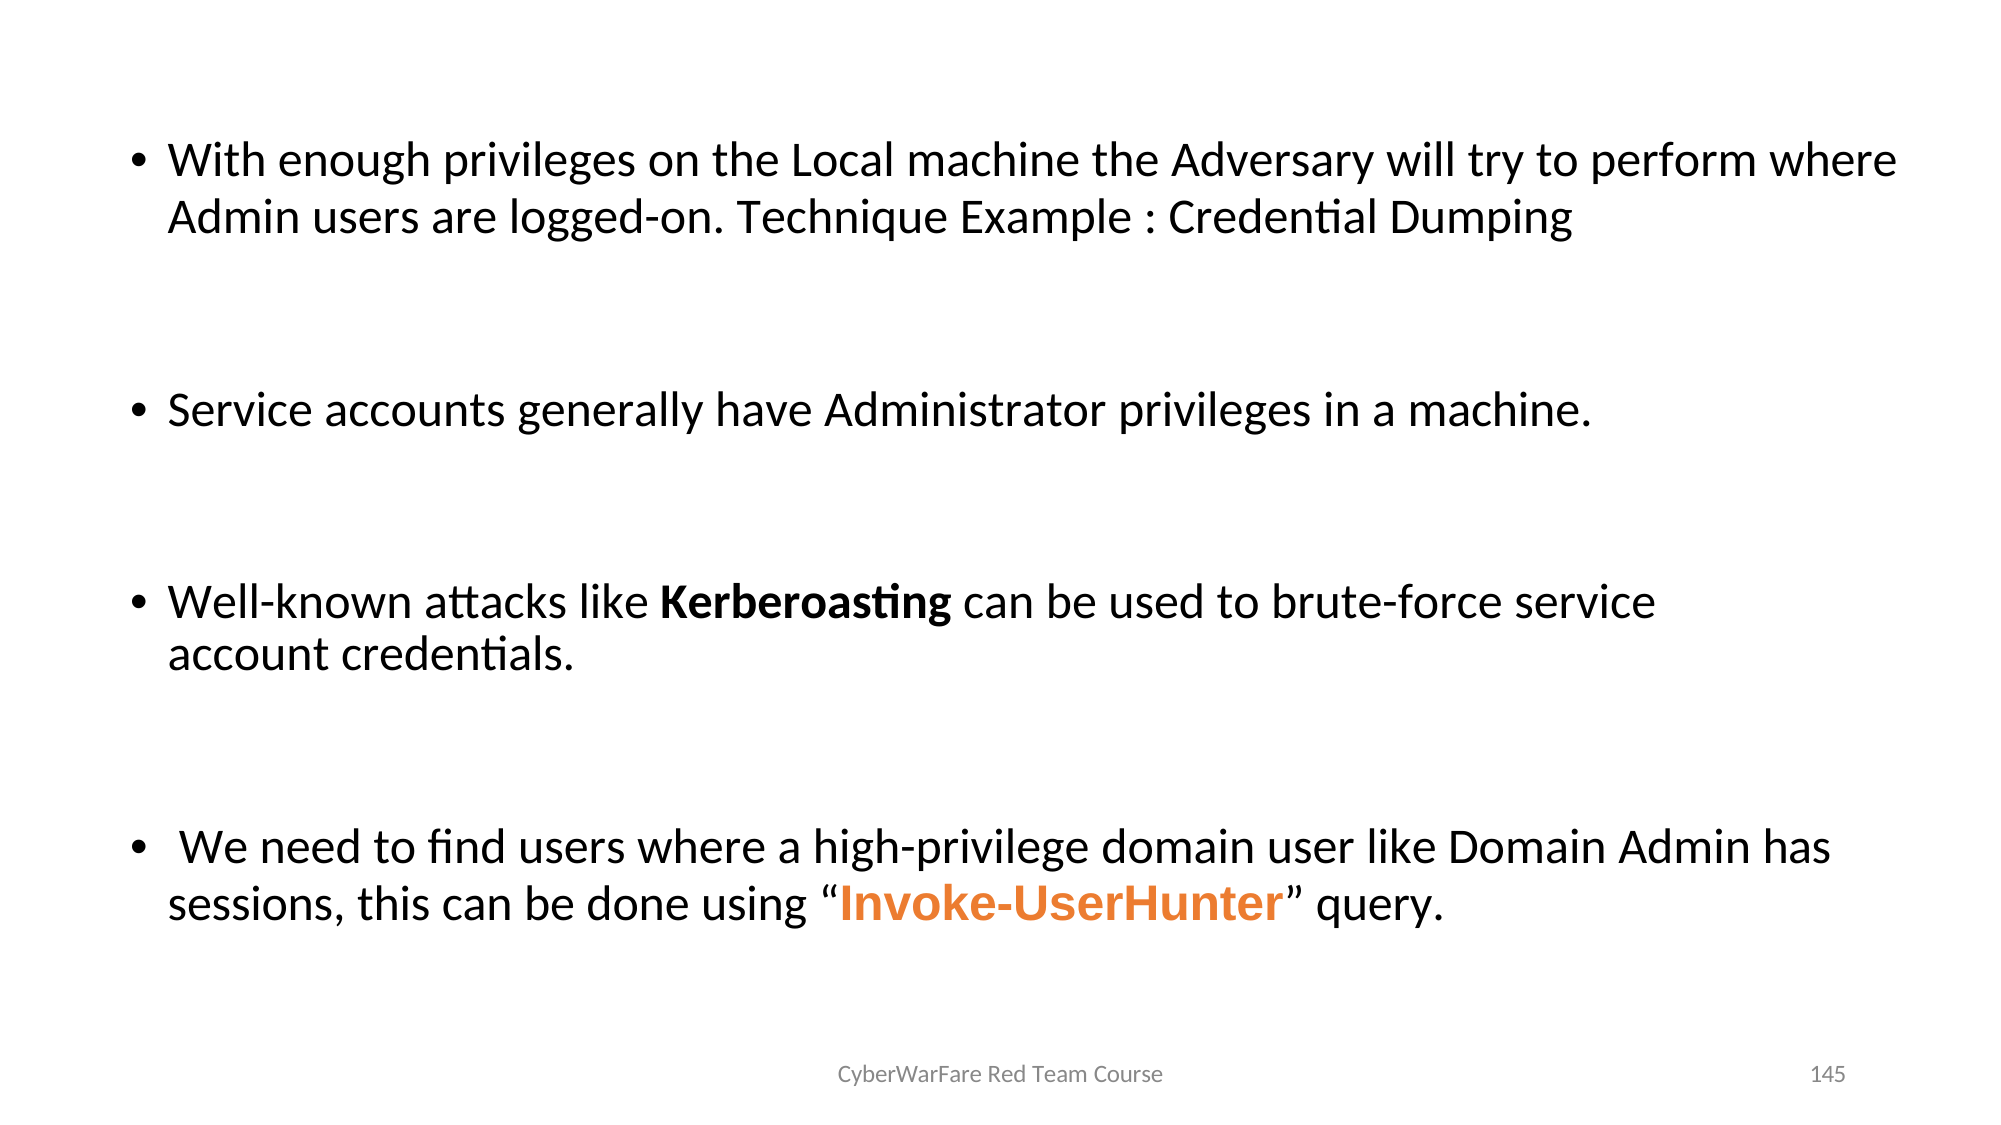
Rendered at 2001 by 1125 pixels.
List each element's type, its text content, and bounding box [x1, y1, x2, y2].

list Service accounts generally have Administrator privileges in a machine. [130, 377, 2000, 438]
text Admin users are logged-on. Technique Example : Credential Dumping [167, 188, 2000, 245]
list Well-known attacks like Kerberoasting can be used to brute-force service account credentials. [130, 576, 1819, 683]
list We need to find users where a high-privilege domain user like Domain Admin has [130, 817, 2000, 874]
list With enough privileges on the Local machine the Adversary will try to perform where [130, 130, 2000, 188]
text sessions, this can be done using “Invoke-UserHunter” query. [167, 874, 2000, 932]
